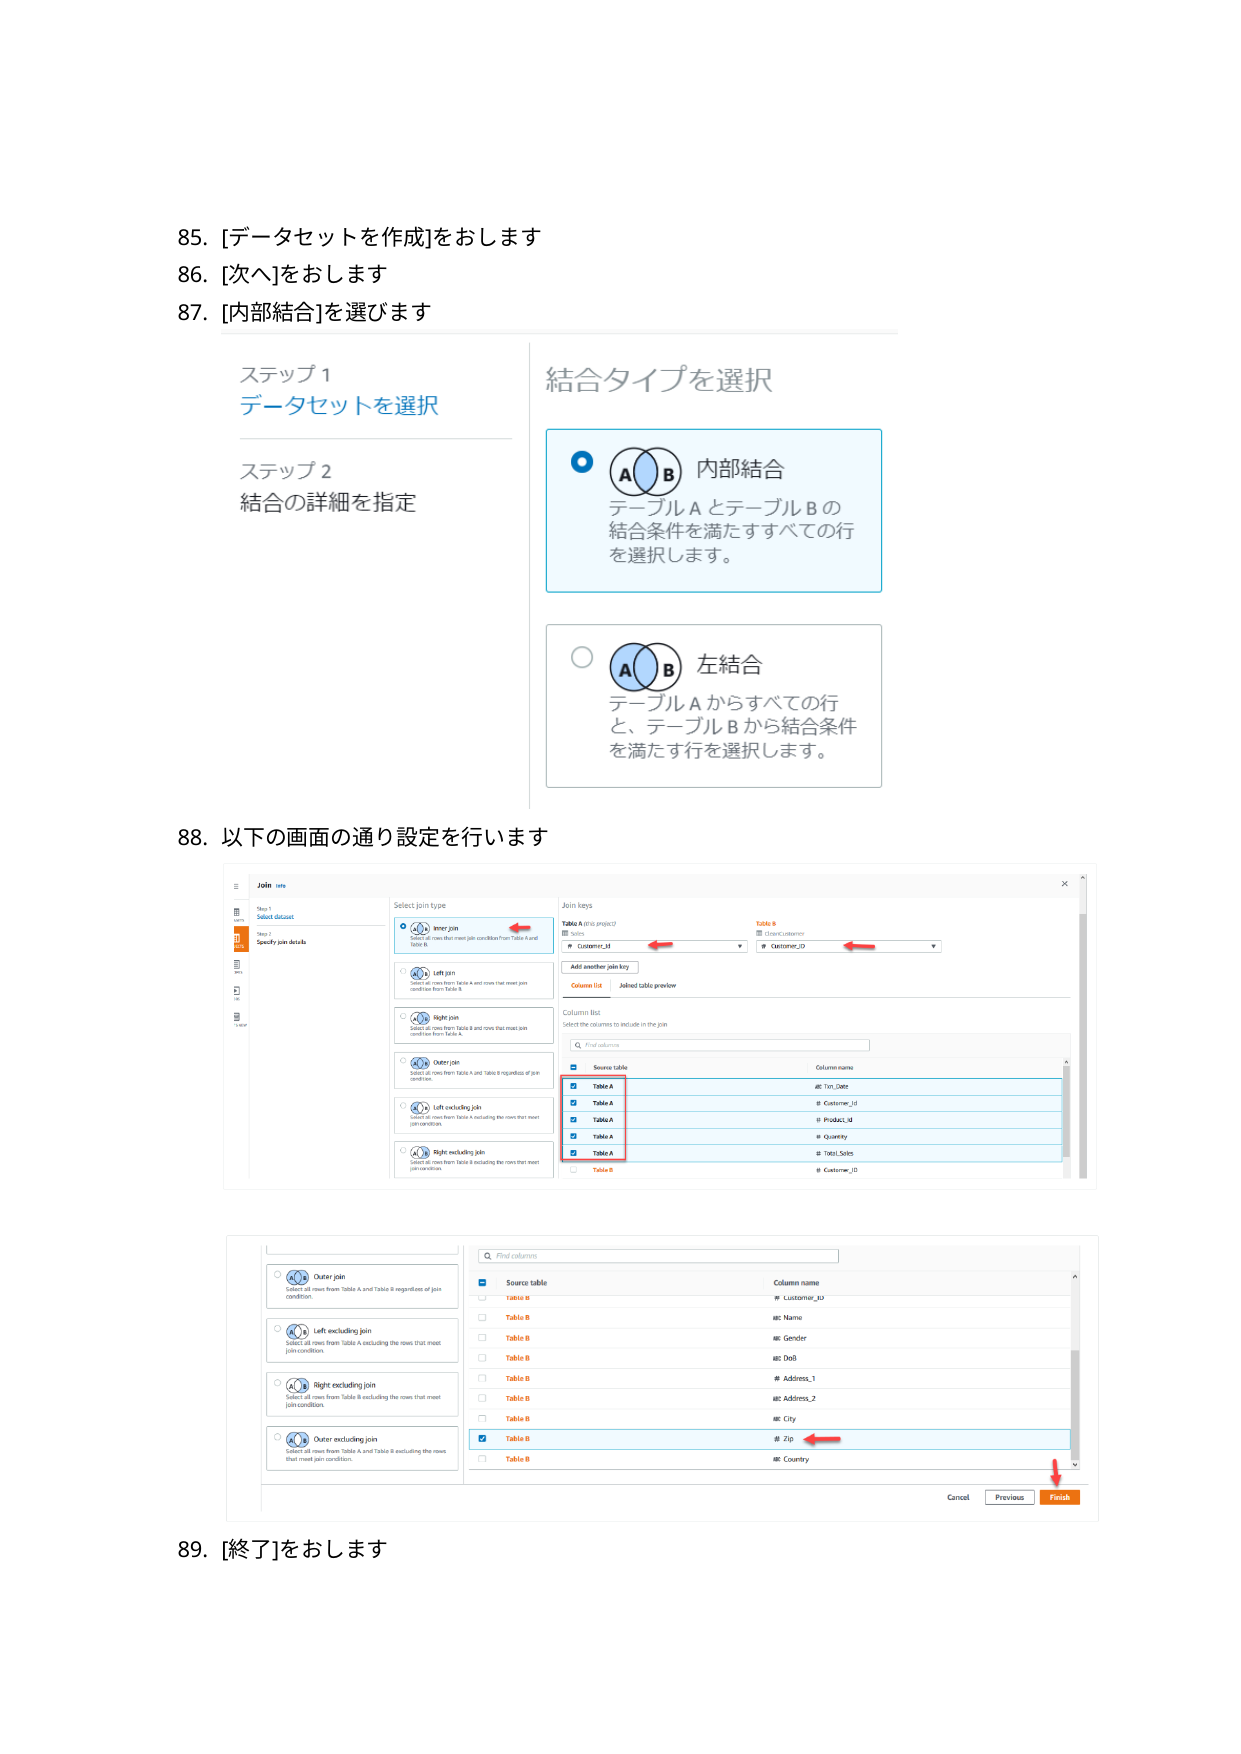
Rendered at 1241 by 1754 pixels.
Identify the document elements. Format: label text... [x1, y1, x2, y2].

list [次へ]をおします [177, 254, 1063, 292]
list 以下の画面の通り設定を行います [177, 817, 1063, 854]
list [内部結合]を選びます [177, 292, 1063, 329]
picture [221, 854, 1107, 1197]
picture [221, 1229, 1107, 1522]
list [終了]をおします [177, 1529, 1063, 1567]
list [データセットを作成]をおします [177, 217, 1063, 254]
picture [221, 329, 898, 809]
